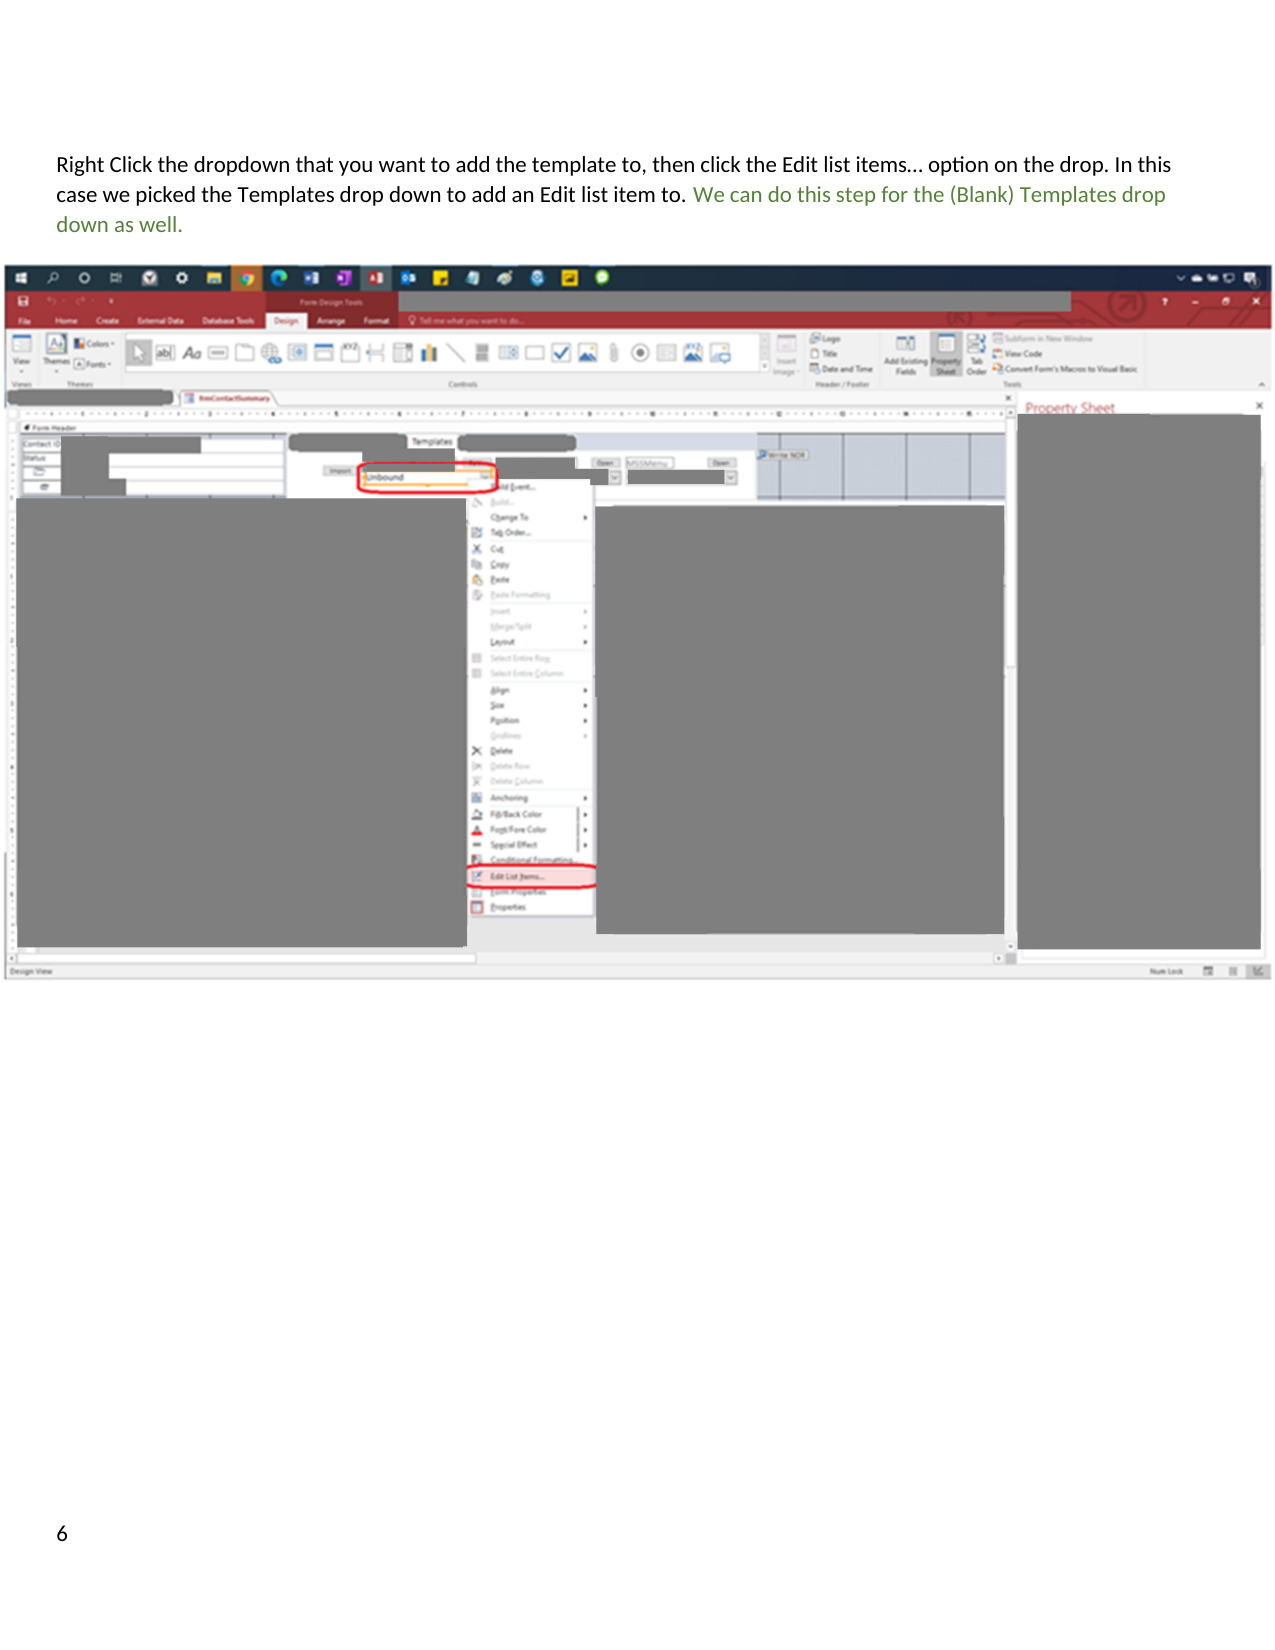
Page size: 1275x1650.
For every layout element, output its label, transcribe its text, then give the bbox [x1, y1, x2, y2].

picture [0, 257, 1274, 984]
text Right Click the dropdown that you want to add the template to, then click the Edit list items… option on the drop. In this case we picked the Templates drop down to add an Edit list item to. We can do this step for the (Blank) Templates drop down as well. [56, 150, 1181, 238]
